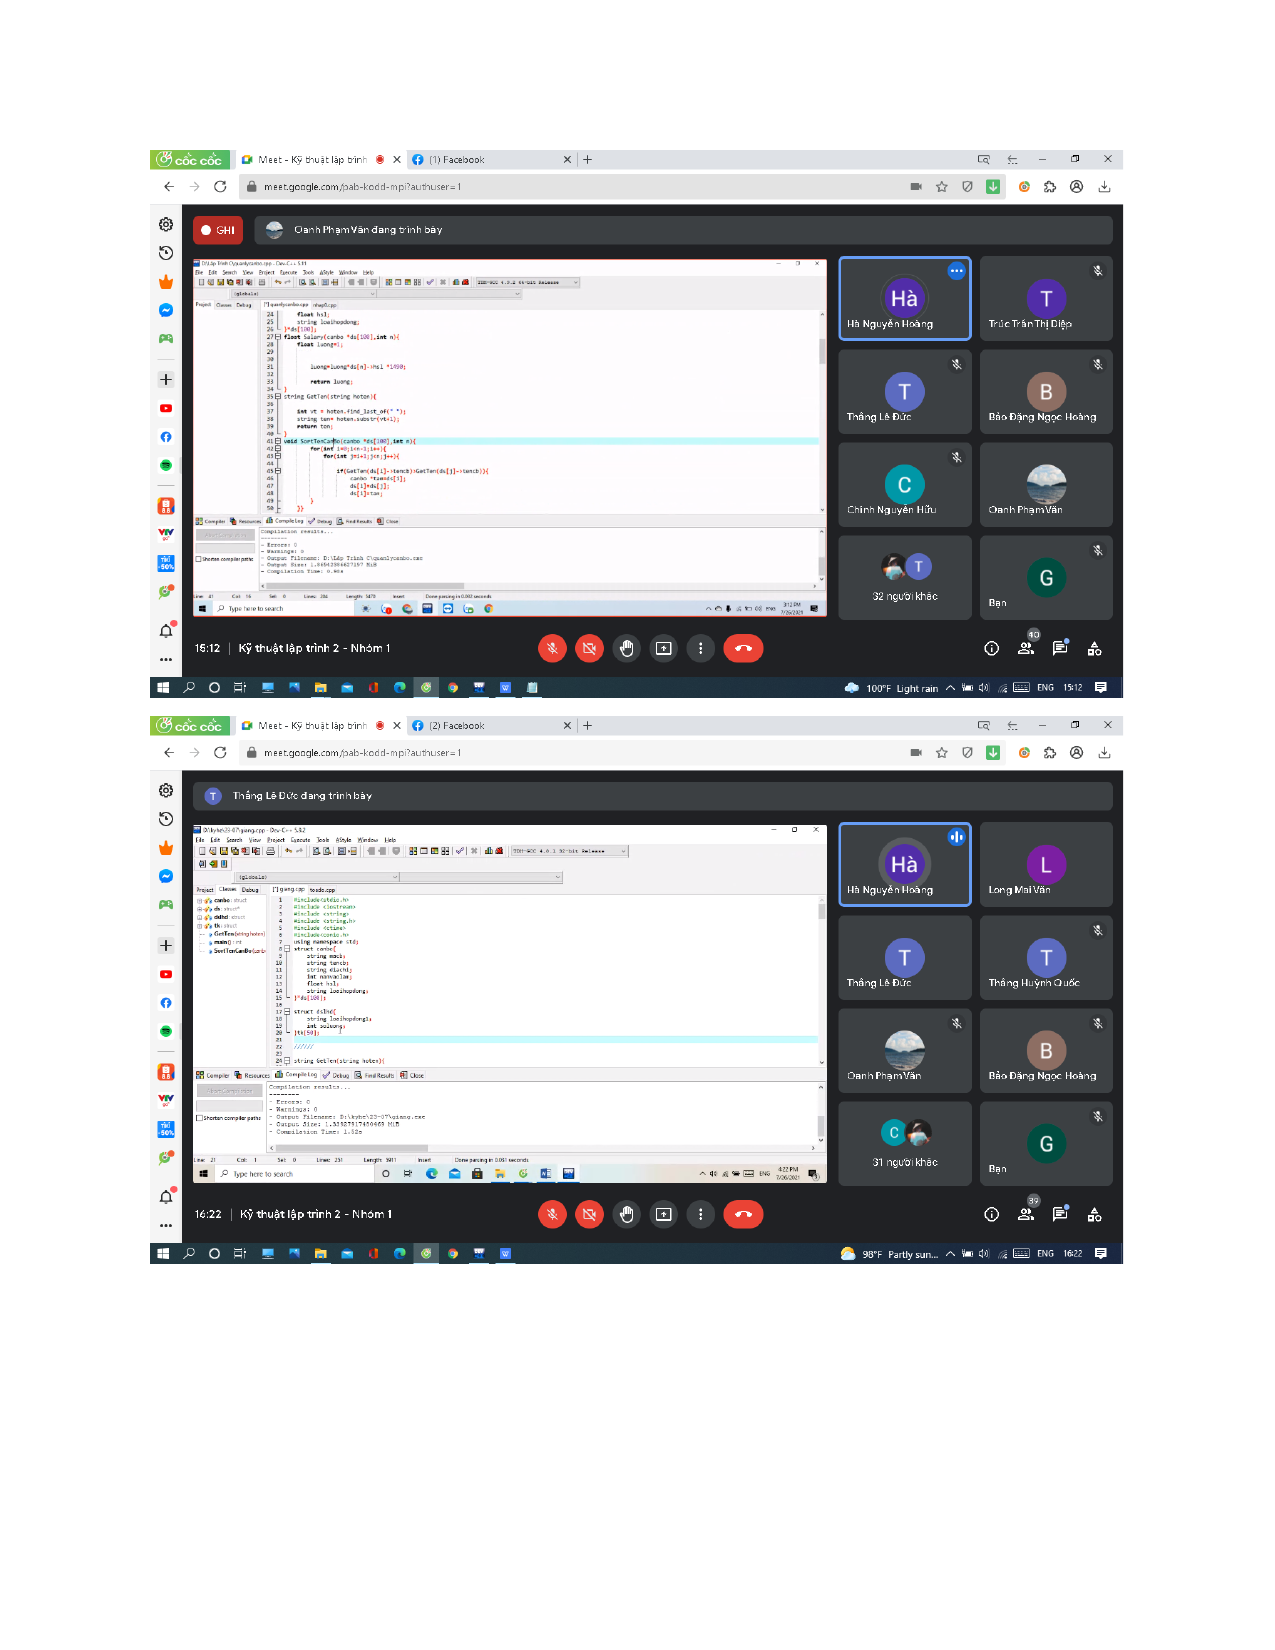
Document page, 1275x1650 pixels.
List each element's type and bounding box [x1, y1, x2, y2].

picture [150, 716, 1124, 1264]
picture [150, 150, 1124, 698]
